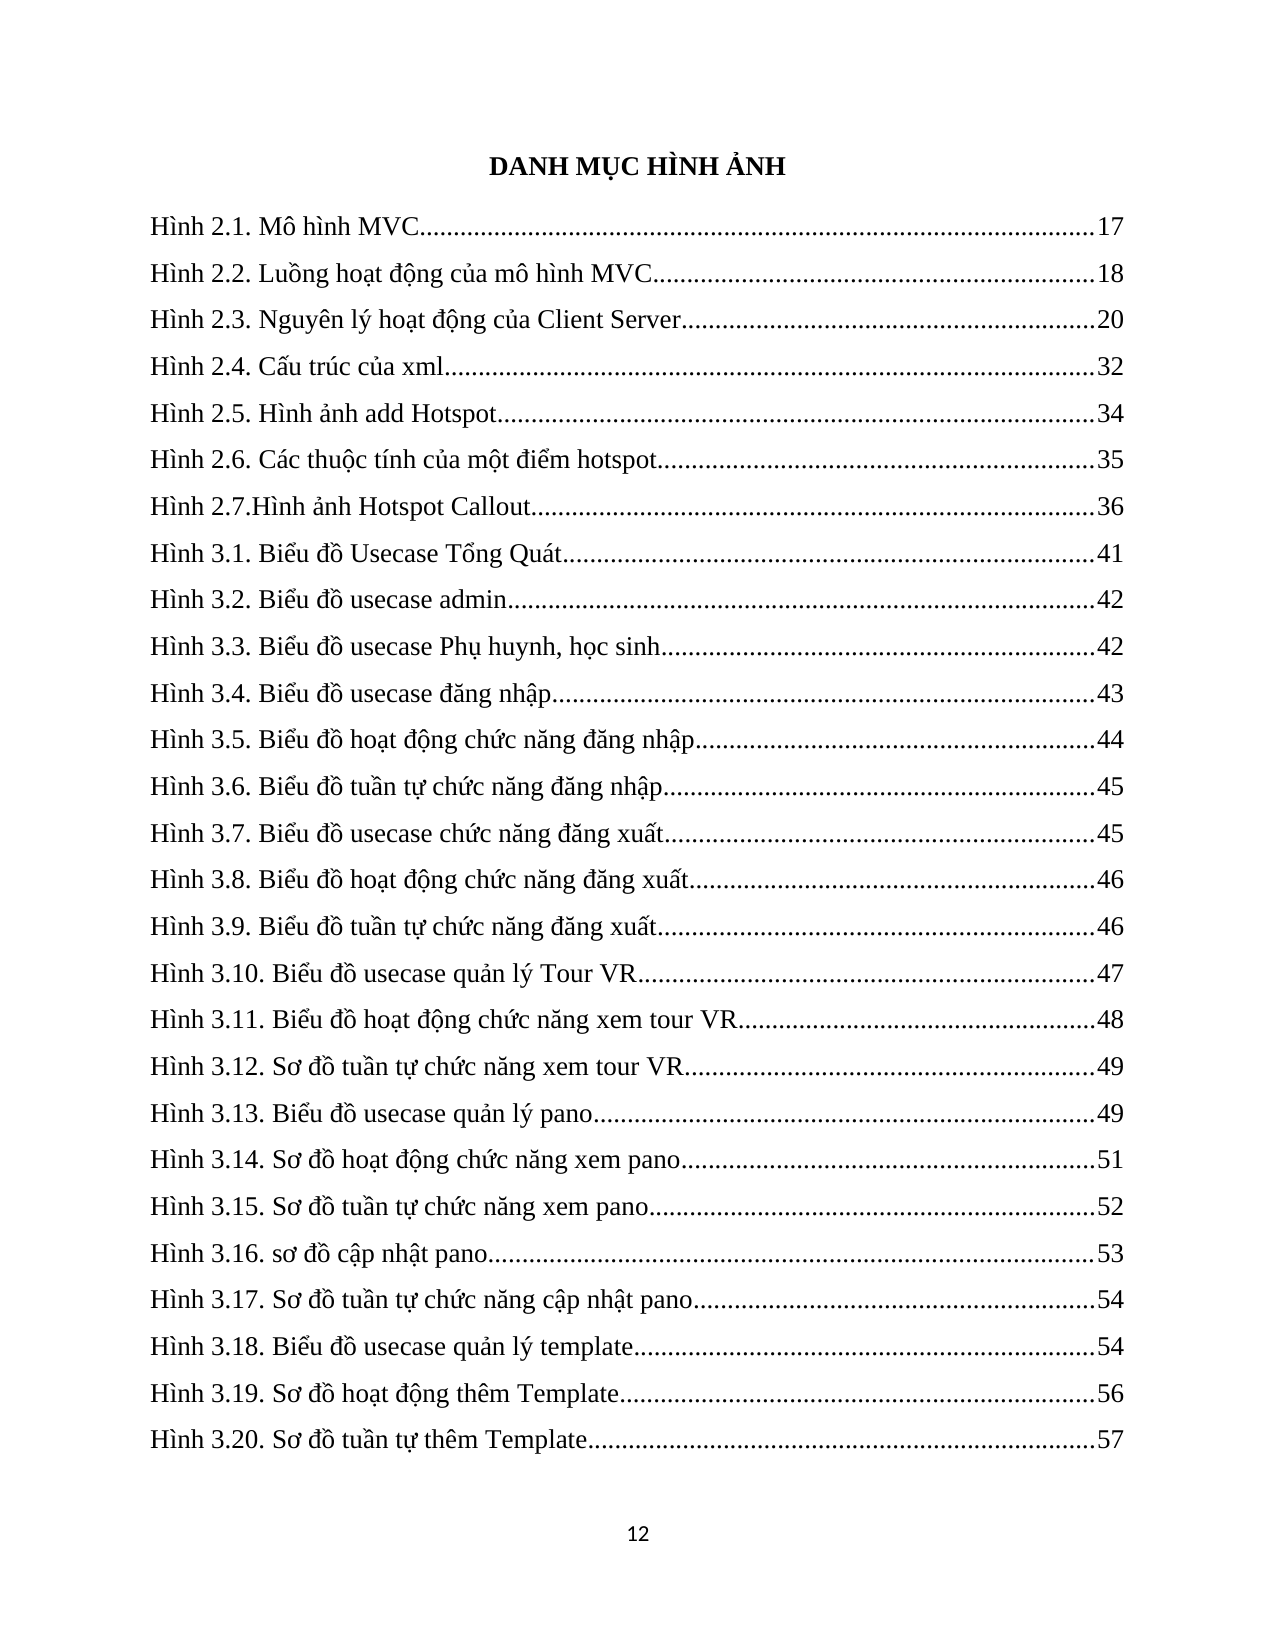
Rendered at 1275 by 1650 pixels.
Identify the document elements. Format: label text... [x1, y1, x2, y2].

text Hình 3.11. Biểu đồ hoạt động chức năng xem tour VR 48 [150, 1004, 1125, 1035]
text Hình 2.2. Luồng hoạt động của mô hình MVC 18 [150, 257, 1125, 288]
text Hình 3.8. Biểu đồ hoạt động chức năng đăng xuất 46 [150, 864, 1125, 895]
text Hình 3.16. sơ đồ cập nhật pano 53 [150, 1237, 1125, 1268]
text Hình 2.3. Nguyên lý hoạt động của Client Server 20 [150, 304, 1125, 335]
text Hình 3.2. Biểu đồ usecase admin 42 [150, 584, 1125, 615]
text Hình 3.9. Biểu đồ tuần tự chức năng đăng xuất 46 [150, 910, 1125, 941]
text Hình 3.14. Sơ đồ hoạt động chức năng xem pano 51 [150, 1144, 1125, 1175]
text Hình 3.19. Sơ đồ hoạt động thêm Template 56 [150, 1377, 1125, 1408]
text Hình 3.17. Sơ đồ tuần tự chức năng cập nhật pano 54 [150, 1284, 1125, 1315]
subtitle DANH MỤC HÌNH ẢNH [150, 150, 1125, 181]
text Hình 2.7.Hình ảnh Hotspot Callout 36 [150, 490, 1125, 521]
text Hình 3.13. Biểu đồ usecase quản lý pano 49 [150, 1097, 1125, 1128]
text Hình 2.1. Mô hình MVC 17 [150, 210, 1125, 241]
text Hình 3.20. Sơ đồ tuần tự thêm Template 57 [150, 1424, 1125, 1455]
text Hình 3.18. Biểu đồ usecase quản lý template 54 [150, 1330, 1125, 1361]
text Hình 3.12. Sơ đồ tuần tự chức năng xem tour VR 49 [150, 1050, 1125, 1081]
text Hình 2.4. Cấu trúc của xml 32 [150, 350, 1125, 381]
text Hình 2.6. Các thuộc tính của một điểm hotspot 35 [150, 444, 1125, 475]
text Hình 2.5. Hình ảnh add Hotspot 34 [150, 397, 1125, 428]
text Hình 3.1. Biểu đồ Usecase Tổng Quát 41 [150, 537, 1125, 568]
text Hình 3.4. Biểu đồ usecase đăng nhập 43 [150, 677, 1125, 708]
text Hình 3.10. Biểu đồ usecase quản lý Tour VR 47 [150, 957, 1125, 988]
text Hình 3.5. Biểu đồ hoạt động chức năng đăng nhập 44 [150, 724, 1125, 755]
text Hình 3.6. Biểu đồ tuần tự chức năng đăng nhập 45 [150, 770, 1125, 801]
text Hình 3.15. Sơ đồ tuần tự chức năng xem pano 52 [150, 1190, 1125, 1221]
text Hình 3.3. Biểu đồ usecase Phụ huynh, học sinh 42 [150, 630, 1125, 661]
text Hình 3.7. Biểu đồ usecase chức năng đăng xuất 45 [150, 817, 1125, 848]
